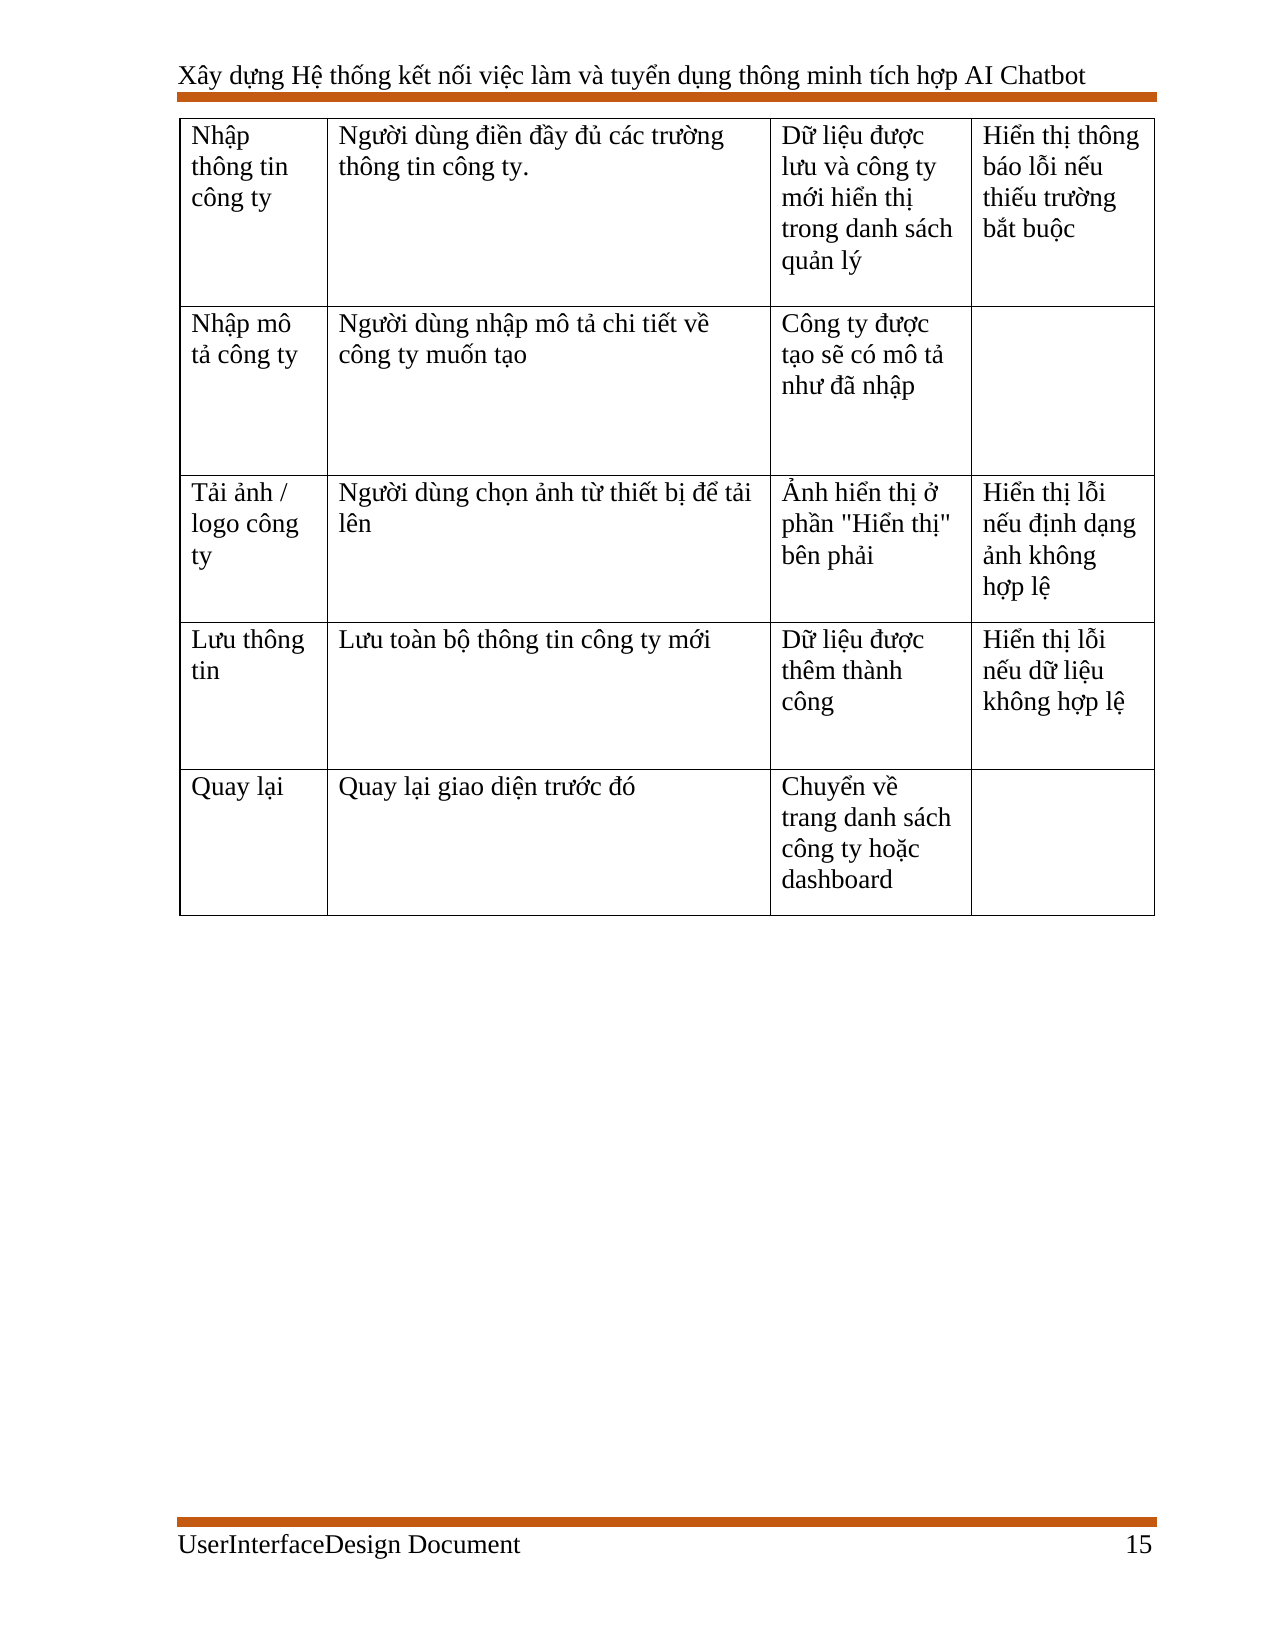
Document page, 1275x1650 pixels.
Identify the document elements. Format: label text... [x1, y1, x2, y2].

table_cell Tải ảnh / logo công ty [181, 476, 327, 622]
table_cell [972, 770, 1154, 915]
table_cell Ảnh hiển thị ở phần "Hiển thị" bên phải [771, 476, 971, 622]
table_cell Người dùng chọn ảnh từ thiết bị để tải lên [328, 476, 770, 622]
table_cell Hiển thị lỗi nếu định dạng ảnh không hợp lệ [972, 476, 1154, 622]
table_cell Nhập thông tin công ty [181, 119, 327, 306]
table_cell [972, 307, 1154, 475]
table_cell Lưu thông tin [181, 623, 327, 769]
table_cell Người dùng điền đầy đủ các trường thông tin công ty. [328, 119, 770, 306]
table_cell Công ty được tạo sẽ có mô tả như đã nhập [771, 307, 971, 475]
table_cell Nhập mô tả công ty [181, 307, 327, 475]
table_cell Chuyển về trang danh sách công ty hoặc dashboard [771, 770, 971, 915]
table_cell Lưu toàn bộ thông tin công ty mới [328, 623, 770, 769]
table_cell Dữ liệu được lưu và công ty mới hiển thị trong danh sách quản lý [771, 119, 971, 306]
table_cell Quay lại giao diện trước đó [328, 770, 770, 915]
table_cell Dữ liệu được thêm thành công [771, 623, 971, 769]
table_cell Hiển thị thông báo lỗi nếu thiếu trường bắt buộc [972, 119, 1154, 306]
table_cell Hiển thị lỗi nếu dữ liệu không hợp lệ [972, 623, 1154, 769]
table_cell Quay lại [181, 770, 327, 915]
table_cell Người dùng nhập mô tả chi tiết về công ty muốn tạo [328, 307, 770, 475]
